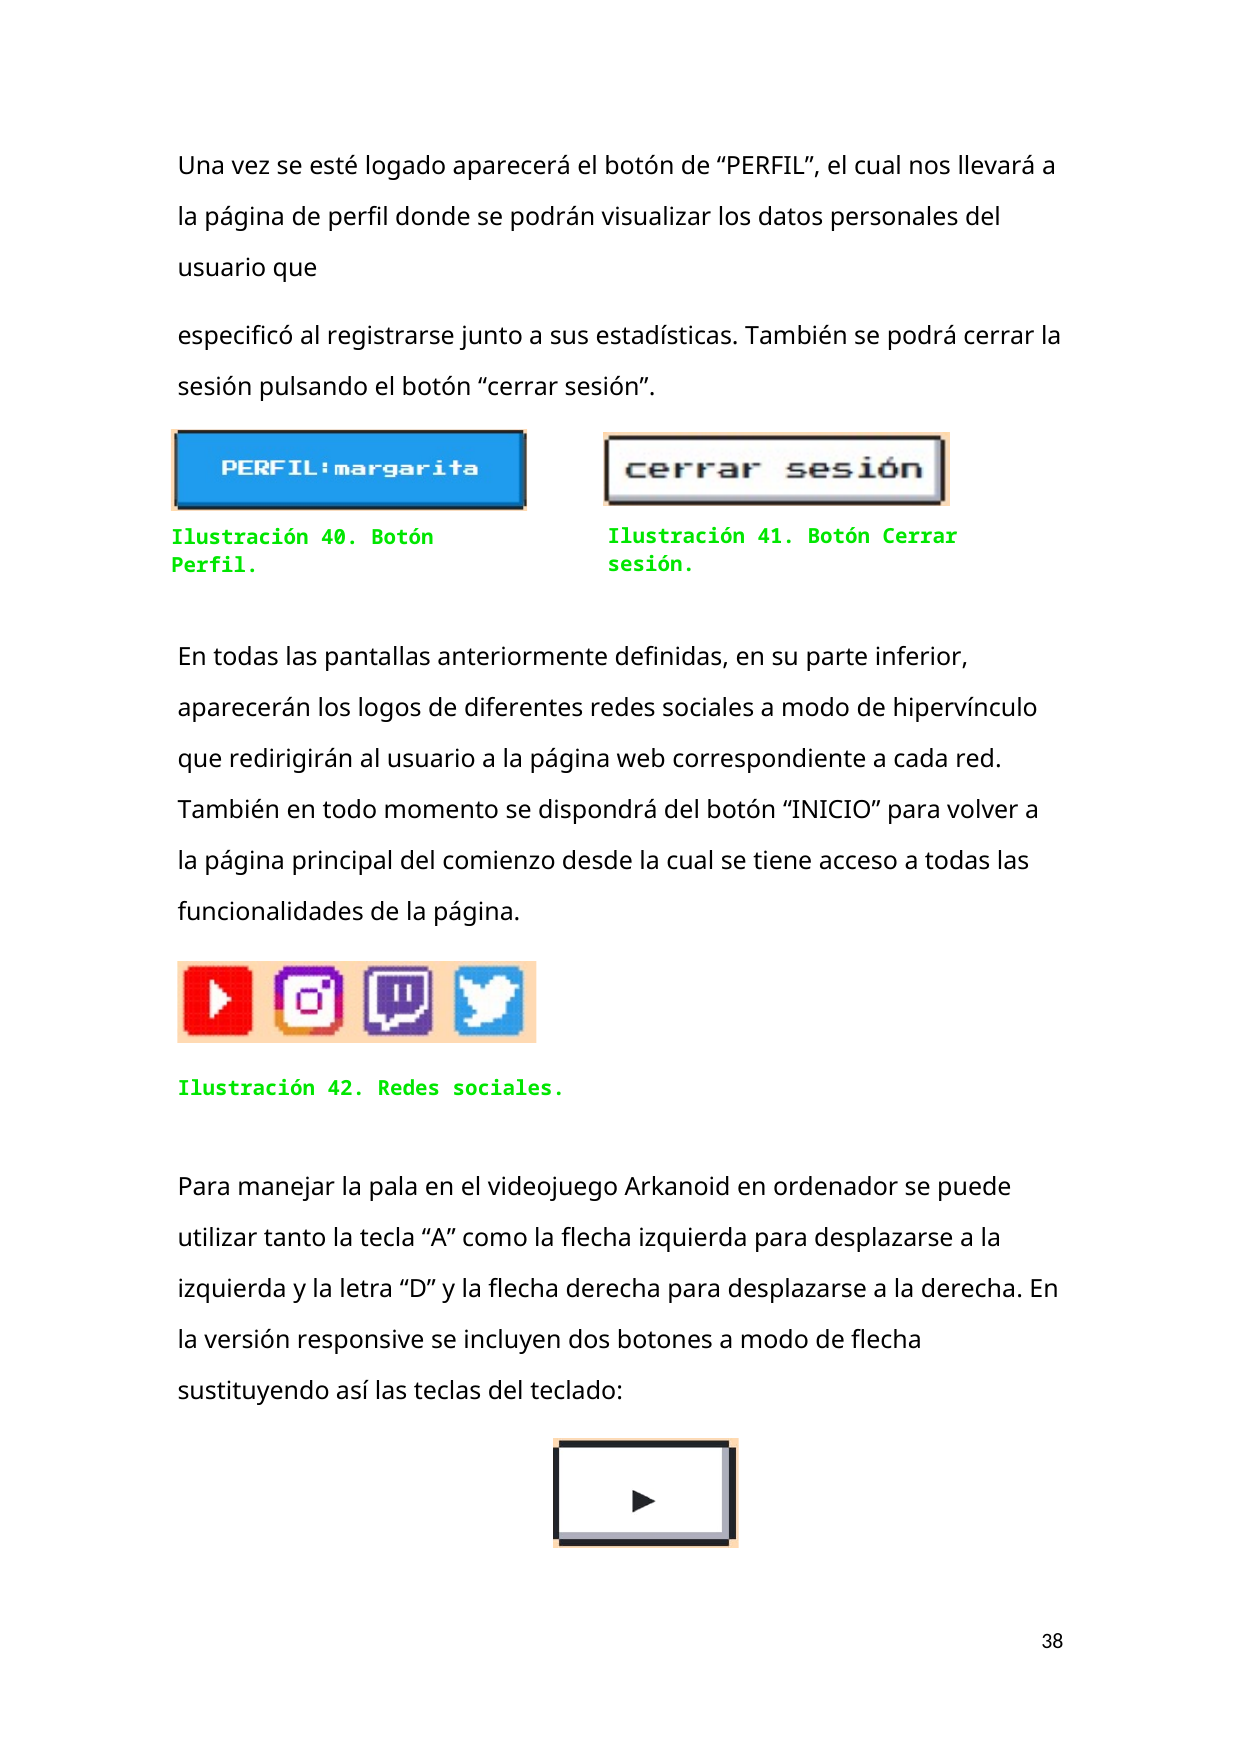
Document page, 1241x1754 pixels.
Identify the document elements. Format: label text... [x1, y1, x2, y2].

text Una vez se esté logado aparecerá el botón de “PERFIL”, el cual nos llevará a la página de perfil donde se podrán visualizar los datos personales del usuario que [177, 148, 1063, 284]
picture [177, 961, 537, 1043]
text Ilustración 42. Redes sociales. [177, 1073, 1063, 1101]
picture [603, 432, 950, 506]
text especificó al registrarse junto a sus estadísticas. También se podrá cerrar la sesión pulsando el botón “cerrar sesión”. [177, 317, 1063, 402]
picture [553, 1438, 739, 1548]
text Para manejar la pala en el videojuego Arkanoid en ordenador se puede utilizar tanto la tecla “A” como la flecha izquierda para desplazarse a la izquierda y la letra “D” y la flecha derecha para desplazarse a la derecha. En la versión responsive se incluyen dos botones a modo de flecha sustituyendo así las teclas del teclado: [177, 1168, 1063, 1406]
picture [170, 429, 528, 511]
text En todas las pantallas anteriormente definidas, en su parte inferior, aparecerán los logos de diferentes redes sociales a modo de hipervínculo que redirigirán al usuario a la página web correspondiente a cada red. También en todo momento se dispondrá del botón “INICIO” para volver a la página principal del comienzo desde la cual se tiene acceso a todas las funcionalidades de la página. [177, 639, 1063, 928]
